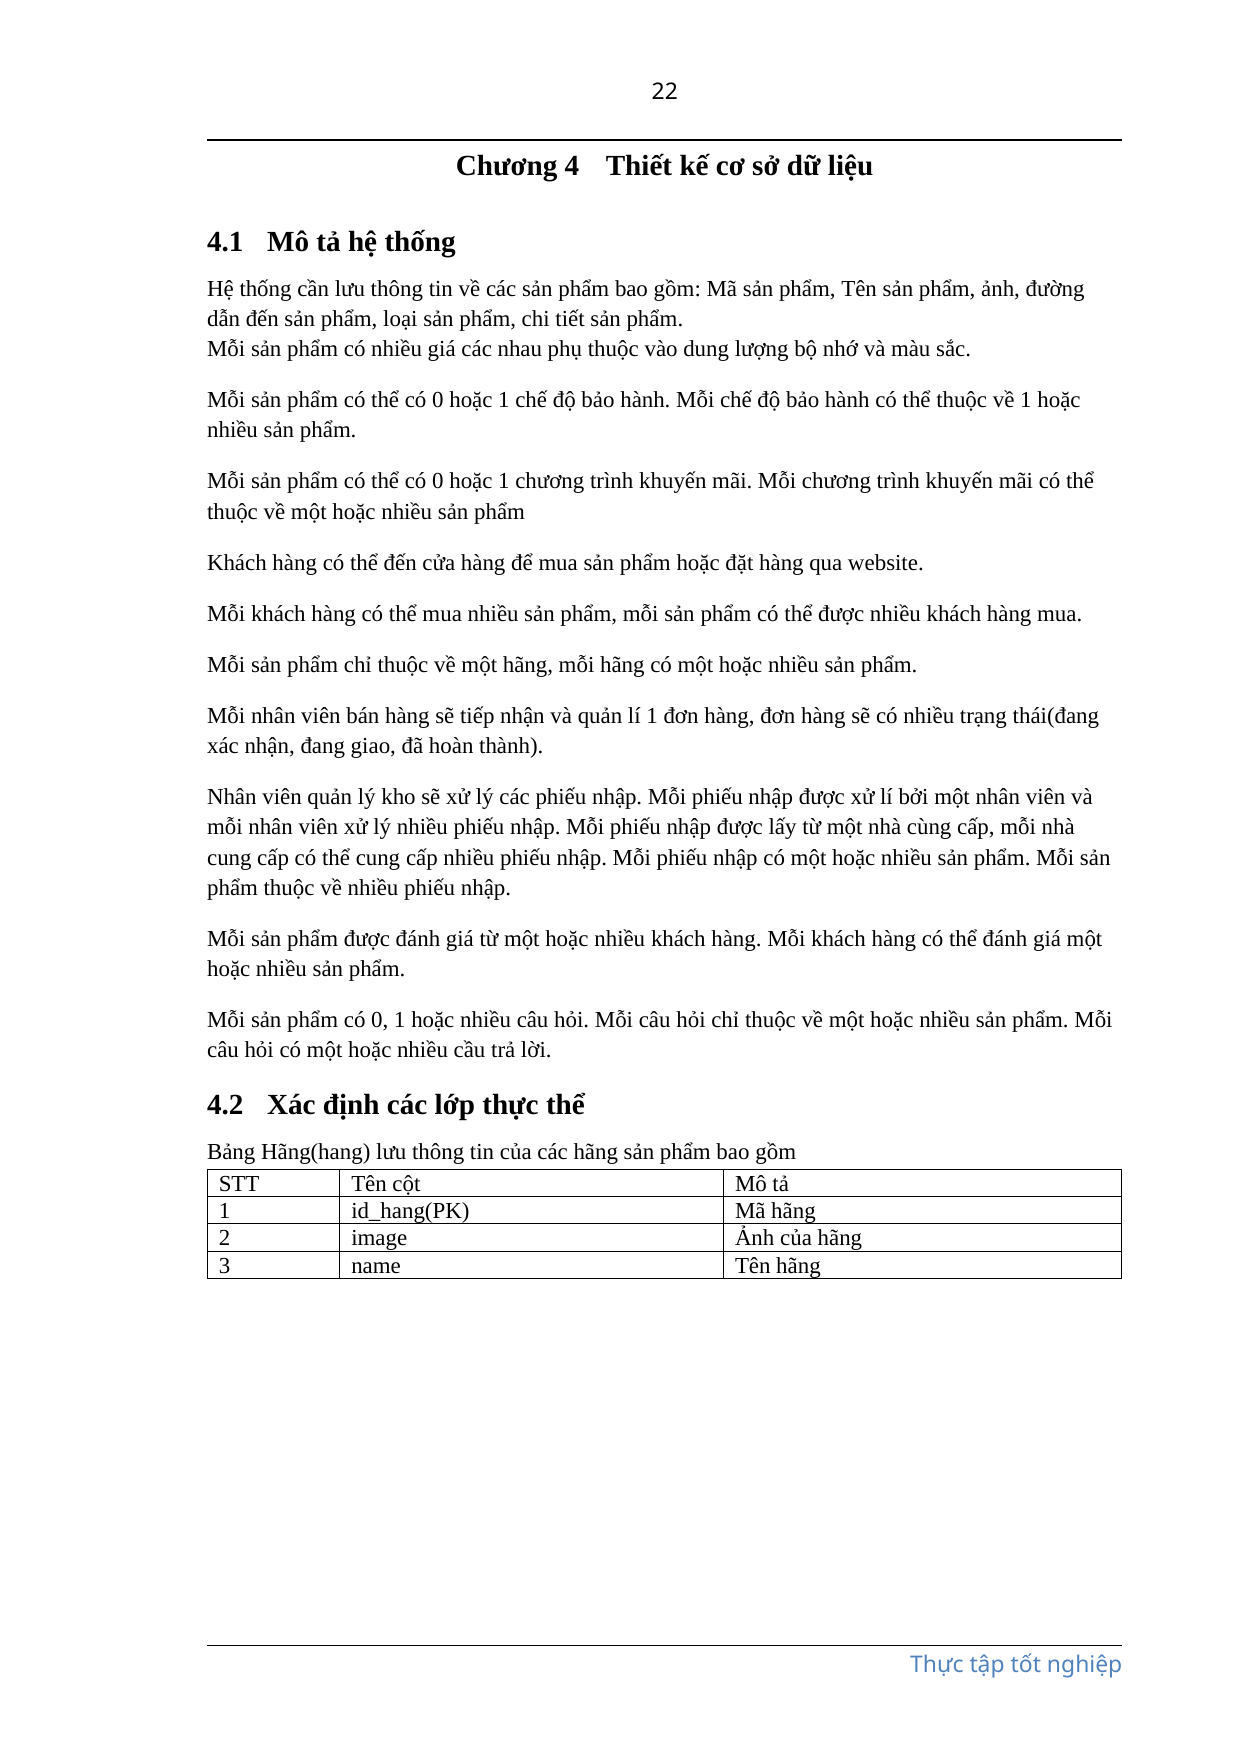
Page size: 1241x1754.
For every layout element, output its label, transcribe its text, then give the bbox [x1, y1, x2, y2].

text Mỗi nhân viên bán hàng sẽ tiếp nhận và quản lí 1 đơn hàng, đơn hàng sẽ có nhiều trạng thái(đang xác nhận, đang giao, đã hoàn thành). [207, 702, 1122, 758]
text Mỗi sản phẩm có thể có 0 hoặc 1 chương trình khuyến mãi. Mỗi chương trình khuyến mãi có thể thuộc về một hoặc nhiều sản phẩm [207, 467, 1122, 524]
table_cell Tên hãng [724, 1252, 1121, 1278]
text Mỗi sản phẩm chỉ thuộc về một hãng, mỗi hãng có một hoặc nhiều sản phẩm. [207, 651, 1122, 677]
text Mỗi sản phẩm được đánh giá từ một hoặc nhiều khách hàng. Mỗi khách hàng có thể đánh giá một hoặc nhiều sản phẩm. [207, 925, 1122, 981]
subtitle Mô tả hệ thống [207, 224, 1122, 257]
text Khách hàng có thể đến cửa hàng để mua sản phẩm hoặc đặt hàng qua website. [207, 549, 1122, 575]
table_cell image [340, 1224, 723, 1251]
table_cell 3 [208, 1252, 339, 1278]
text Mỗi sản phẩm có thể có 0 hoặc 1 chế độ bảo hành. Mỗi chế độ bảo hành có thể thuộc về 1 hoặc nhiều sản phẩm. [207, 386, 1122, 443]
text Mỗi sản phẩm có 0, 1 hoặc nhiều câu hỏi. Mỗi câu hỏi chỉ thuộc về một hoặc nhiều sản phẩm. Mỗi câu hỏi có một hoặc nhiều cầu trả lời. [207, 1006, 1122, 1063]
text Bảng Hãng(hang) lưu thông tin của các hãng sản phẩm bao gồm [207, 1138, 1122, 1165]
text Mỗi khách hàng có thể mua nhiều sản phẩm, mỗi sản phẩm có thể được nhiều khách hàng mua. [207, 600, 1122, 626]
table_cell id_hang(PK) [340, 1197, 723, 1223]
text Hệ thống cần lưu thông tin về các sản phẩm bao gồm: Mã sản phẩm, Tên sản phẩm, ảnh, đường dẫn đến sản phẩm, loại sản phẩm, chi tiết sản phẩm. [207, 275, 1122, 331]
subtitle Thiết kế cơ sở dữ liệu [207, 148, 1122, 181]
table_cell name [340, 1252, 723, 1278]
table_cell Ảnh của hãng [724, 1224, 1121, 1251]
text Nhân viên quản lý kho sẽ xử lý các phiếu nhập. Mỗi phiếu nhập được xử lí bởi một nhân viên và mỗi nhân viên xử lý nhiều phiếu nhập. Mỗi phiếu nhập được lấy từ một nhà cùng cấp, mỗi nhà cung cấp có thể cung cấp nhiều phiếu nhập. Mỗi phiếu nhập có một hoặc nhiều sản phẩm. Mỗi sản phẩm thuộc về nhiều phiếu nhập. [207, 783, 1122, 900]
table_cell Mã hãng [724, 1197, 1121, 1223]
subtitle Xác định các lớp thực thể [207, 1087, 1122, 1121]
table_cell 2 [208, 1224, 339, 1251]
table_header STT [208, 1170, 339, 1196]
table_header Mô tả [724, 1170, 1121, 1196]
table_header Tên cột [340, 1170, 723, 1196]
table_cell 1 [208, 1197, 339, 1223]
text Mỗi sản phẩm có nhiều giá các nhau phụ thuộc vào dung lượng bộ nhớ và màu sắc. [207, 335, 1122, 362]
